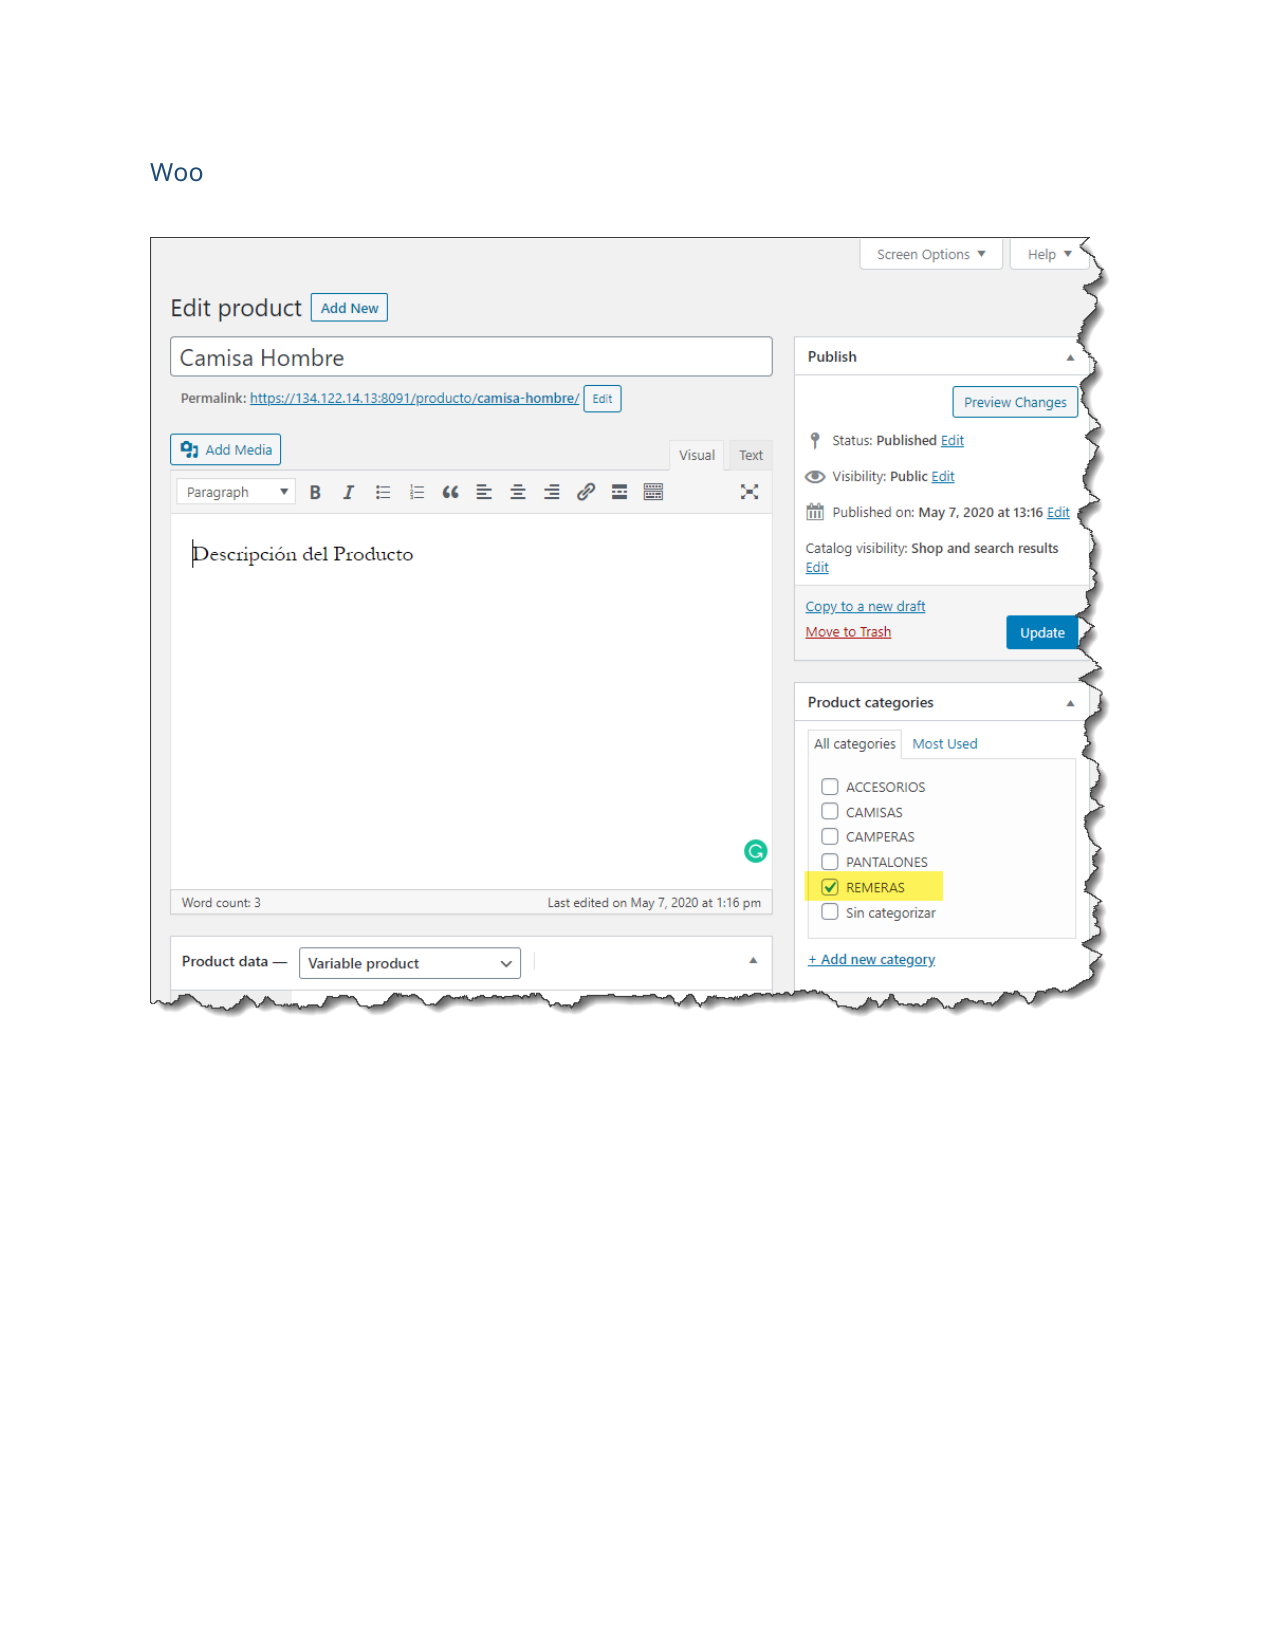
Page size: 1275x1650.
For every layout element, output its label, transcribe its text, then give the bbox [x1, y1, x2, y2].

subtitle Woo [150, 154, 1125, 188]
picture [150, 237, 1125, 1034]
